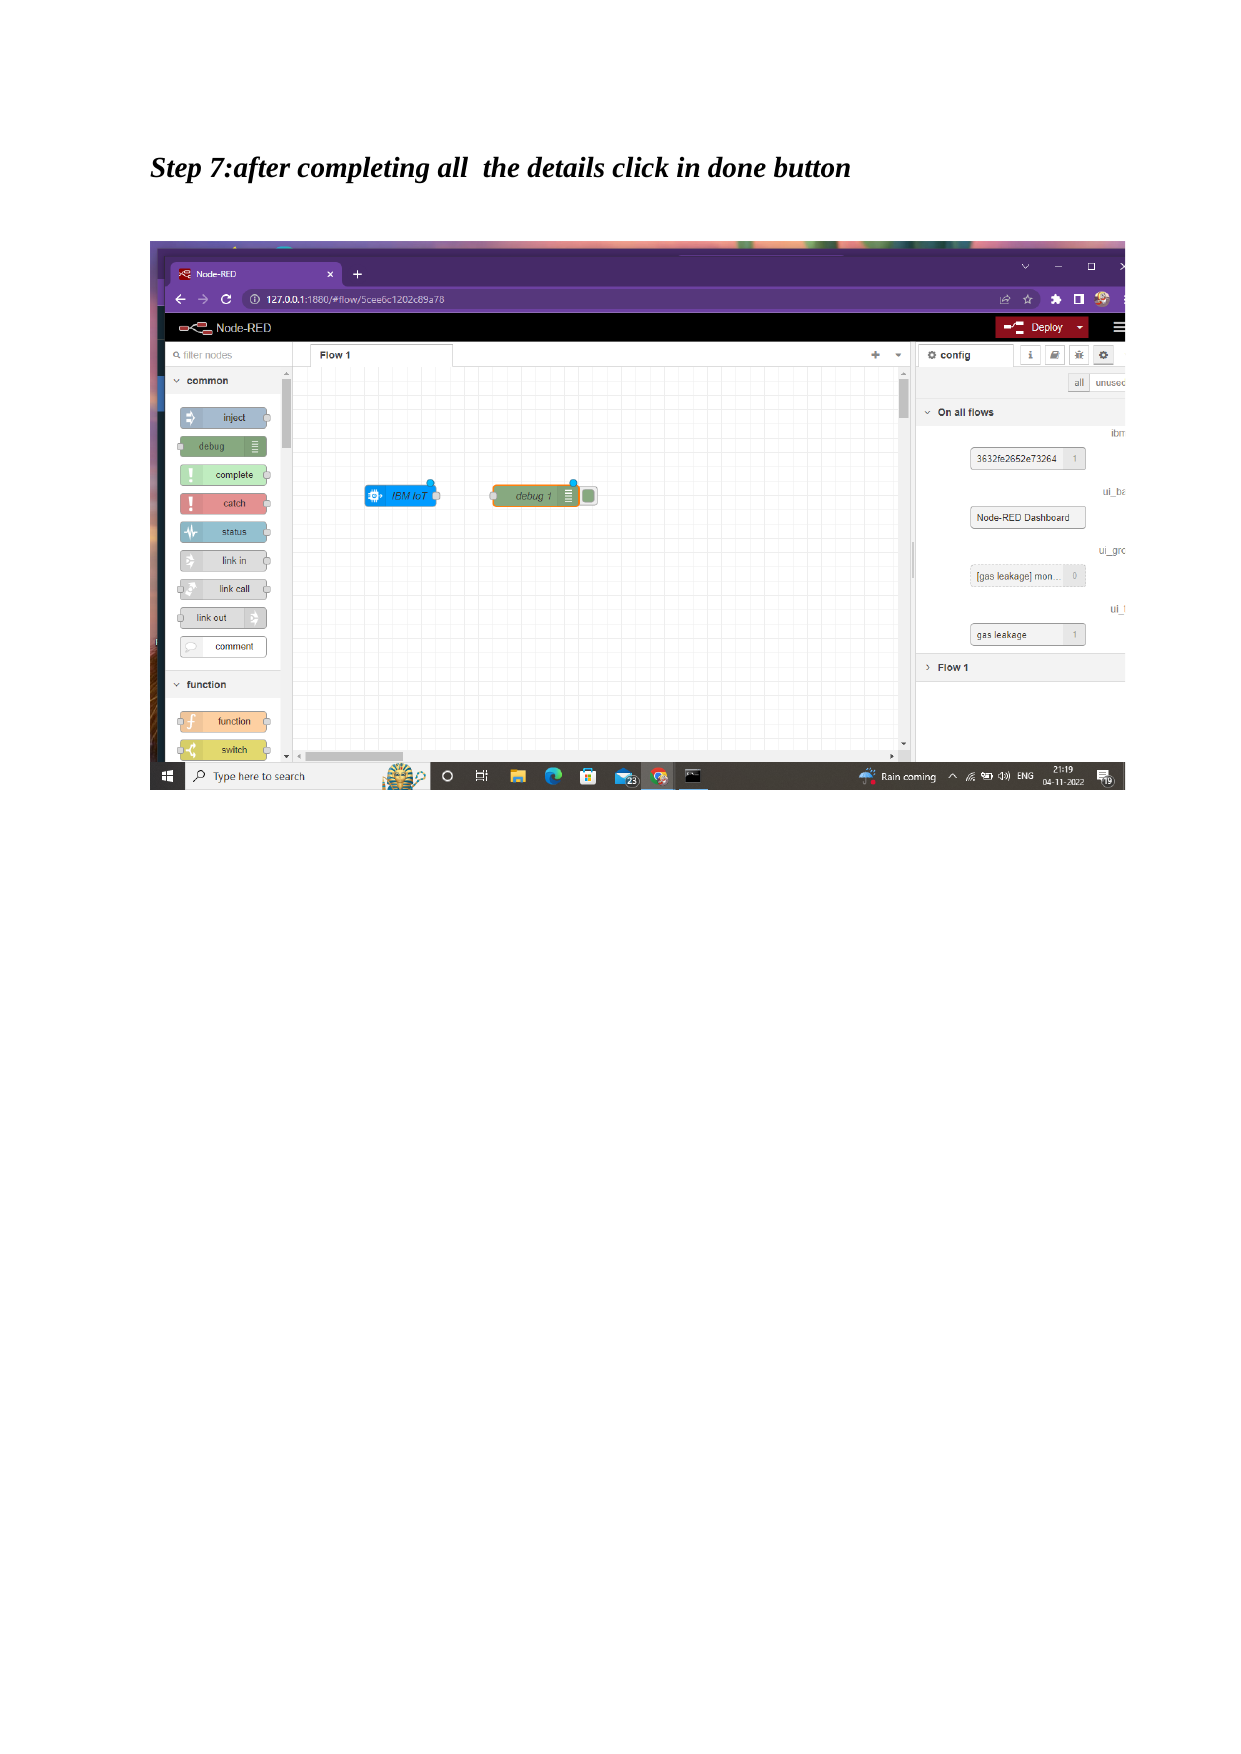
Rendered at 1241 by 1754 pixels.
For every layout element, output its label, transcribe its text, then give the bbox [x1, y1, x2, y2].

picture [150, 241, 1125, 790]
text Step 7:after completing all the details click in done button [150, 150, 1090, 183]
